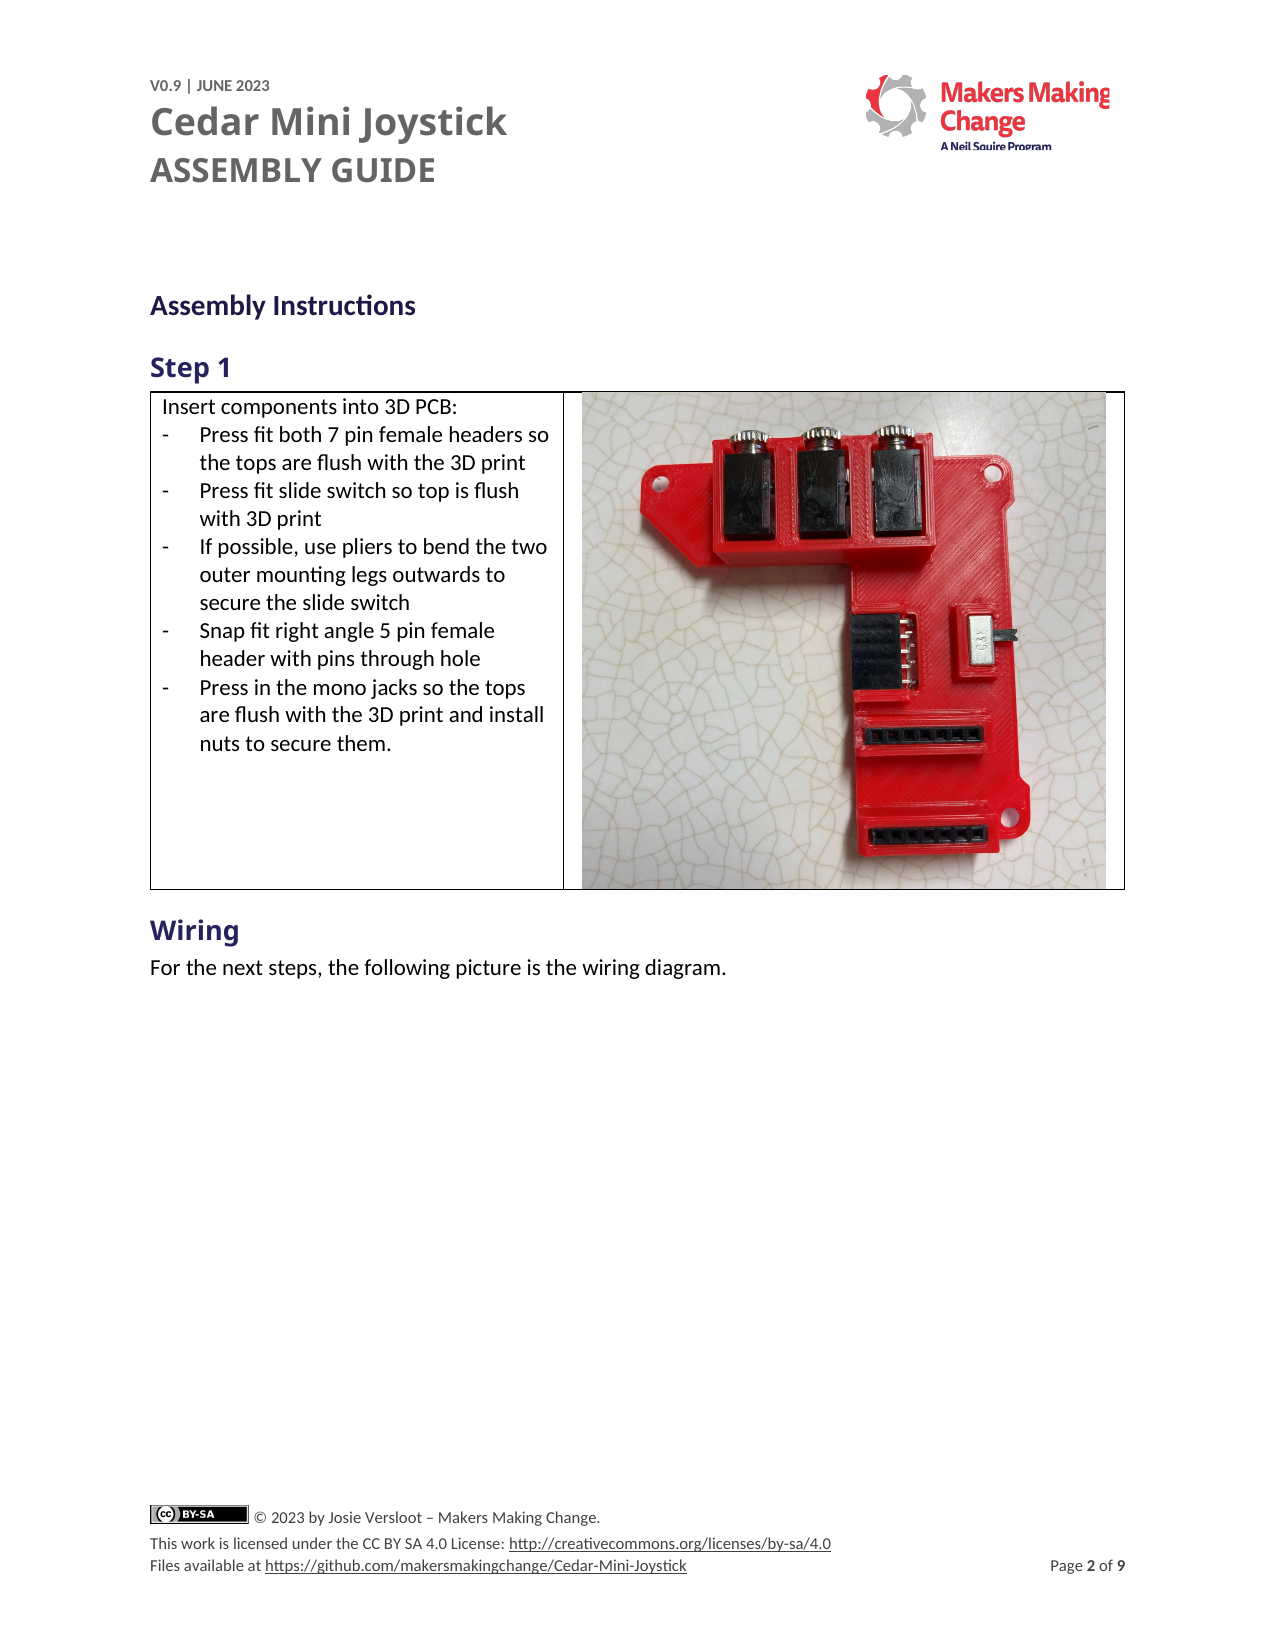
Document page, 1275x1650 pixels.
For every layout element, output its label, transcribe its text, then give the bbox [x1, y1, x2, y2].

subtitle Wiring [150, 911, 1125, 948]
table_header [564, 393, 582, 889]
table_header Insert components into 3D PCB: Press fit both 7 pin female headers so the tops are flush with the 3D print Press fit slide switch so top is flush with 3D print If possible, use pliers to bend the two outer mounting legs outwards to secure the slide switch Snap fit right angle 5 pin female header with pins through hole Press in the mono jacks so the tops are flush with the 3D print and install nuts to secure them. [151, 393, 563, 889]
subtitle Step 1 [150, 349, 1125, 386]
text For the next steps, the following picture is the wiring diagram. [150, 953, 1125, 981]
subtitle Assembly Instructions [150, 287, 1125, 323]
picture [582, 392, 1106, 889]
picture [865, 75, 1110, 151]
table_header [1106, 393, 1124, 889]
picture [150, 1505, 249, 1524]
